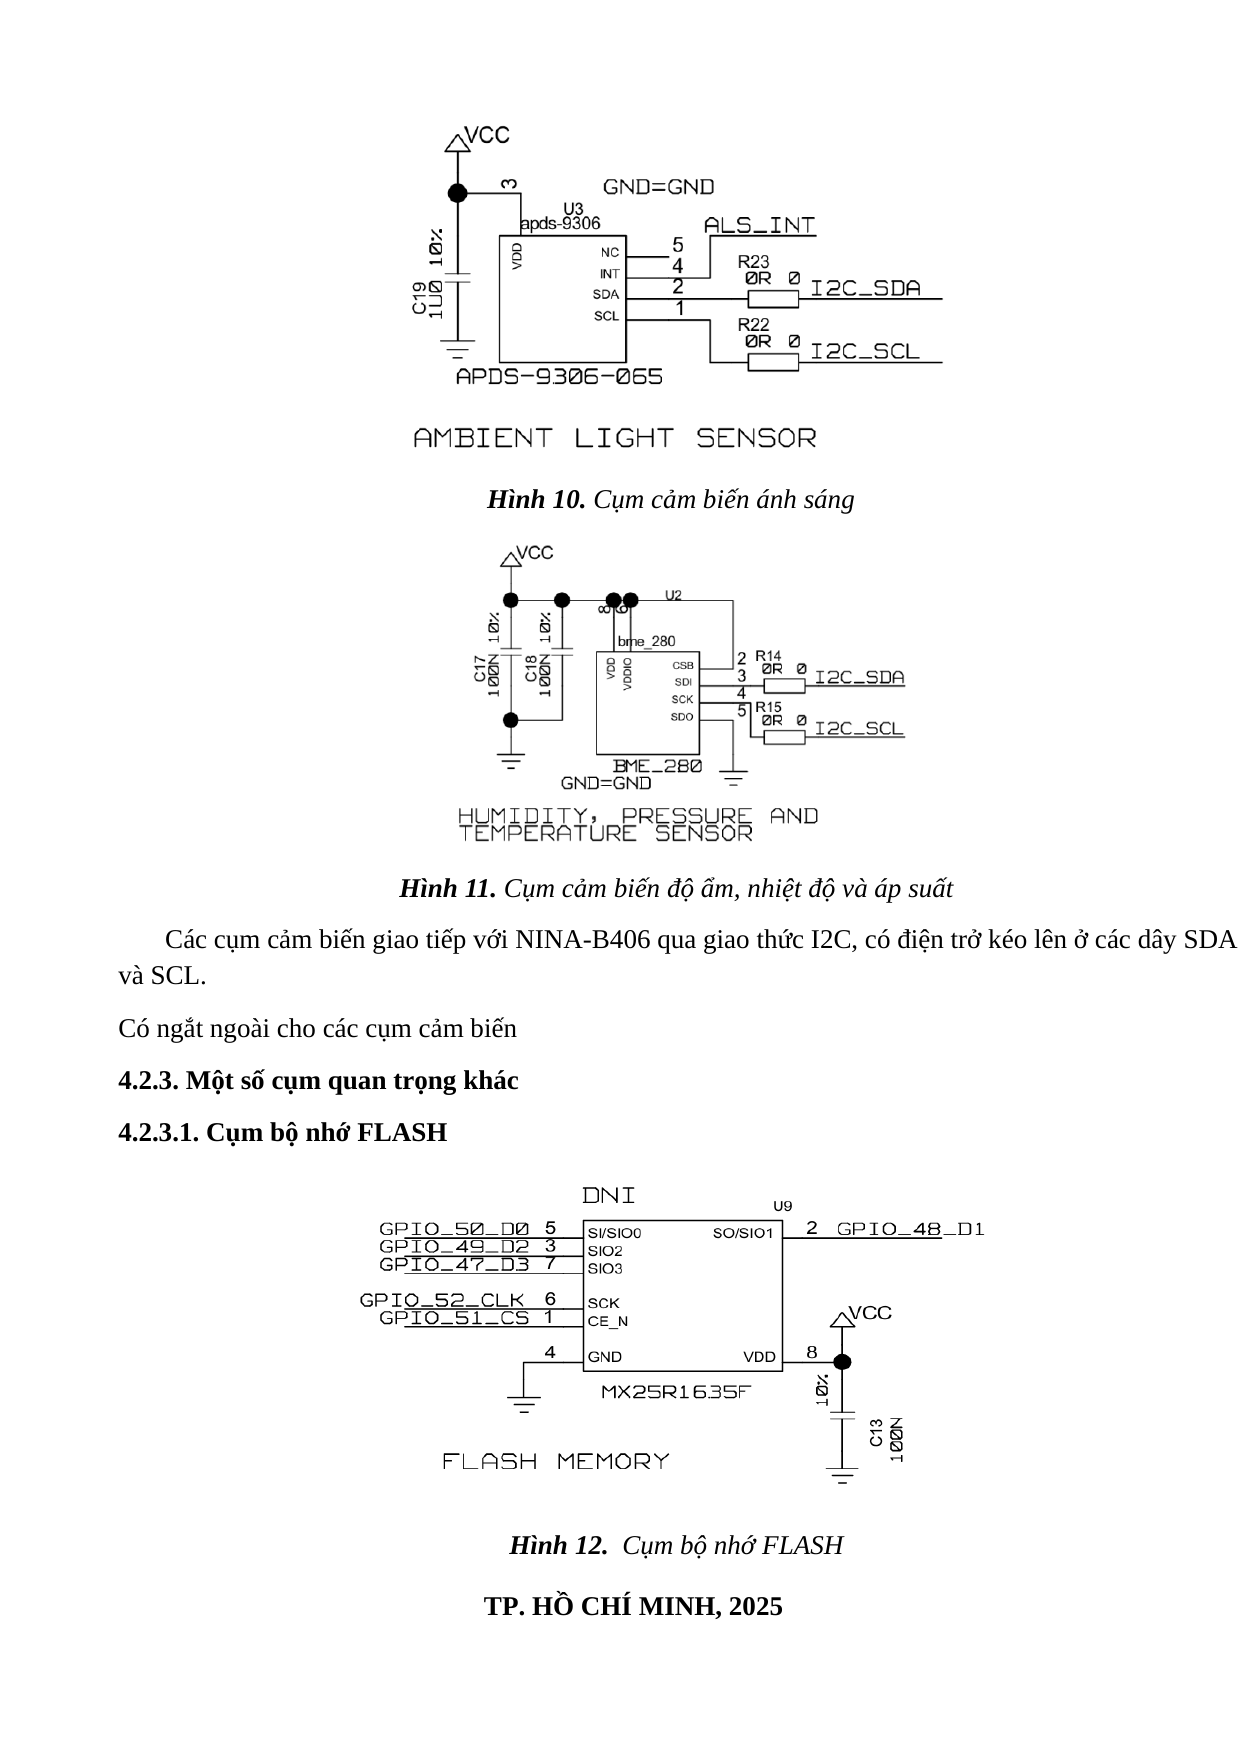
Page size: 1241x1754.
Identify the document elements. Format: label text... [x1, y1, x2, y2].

picture [359, 1168, 996, 1508]
picture [397, 112, 958, 462]
text Hình 10. Cụm cảm biến ánh sáng [118, 483, 1237, 514]
text Có ngắt ngoài cho các cụm cảm biến [118, 1012, 1237, 1043]
text Hình 12. Cụm bộ nhớ FLASH [118, 1529, 1237, 1560]
text 4.2.3. Một số cụm quan trọng khác [118, 1064, 1237, 1095]
text Các cụm cảm biến giao tiếp với NINA-B406 qua giao thức I2C, có điện trở kéo lên ở các dây SDA và SCL. [118, 924, 1237, 991]
picture [443, 535, 912, 851]
text 4.2.3.1. Cụm bộ nhớ FLASH [118, 1117, 1237, 1148]
text Hình 11. Cụm cảm biến độ ẩm, nhiệt độ và áp suất [118, 872, 1237, 903]
